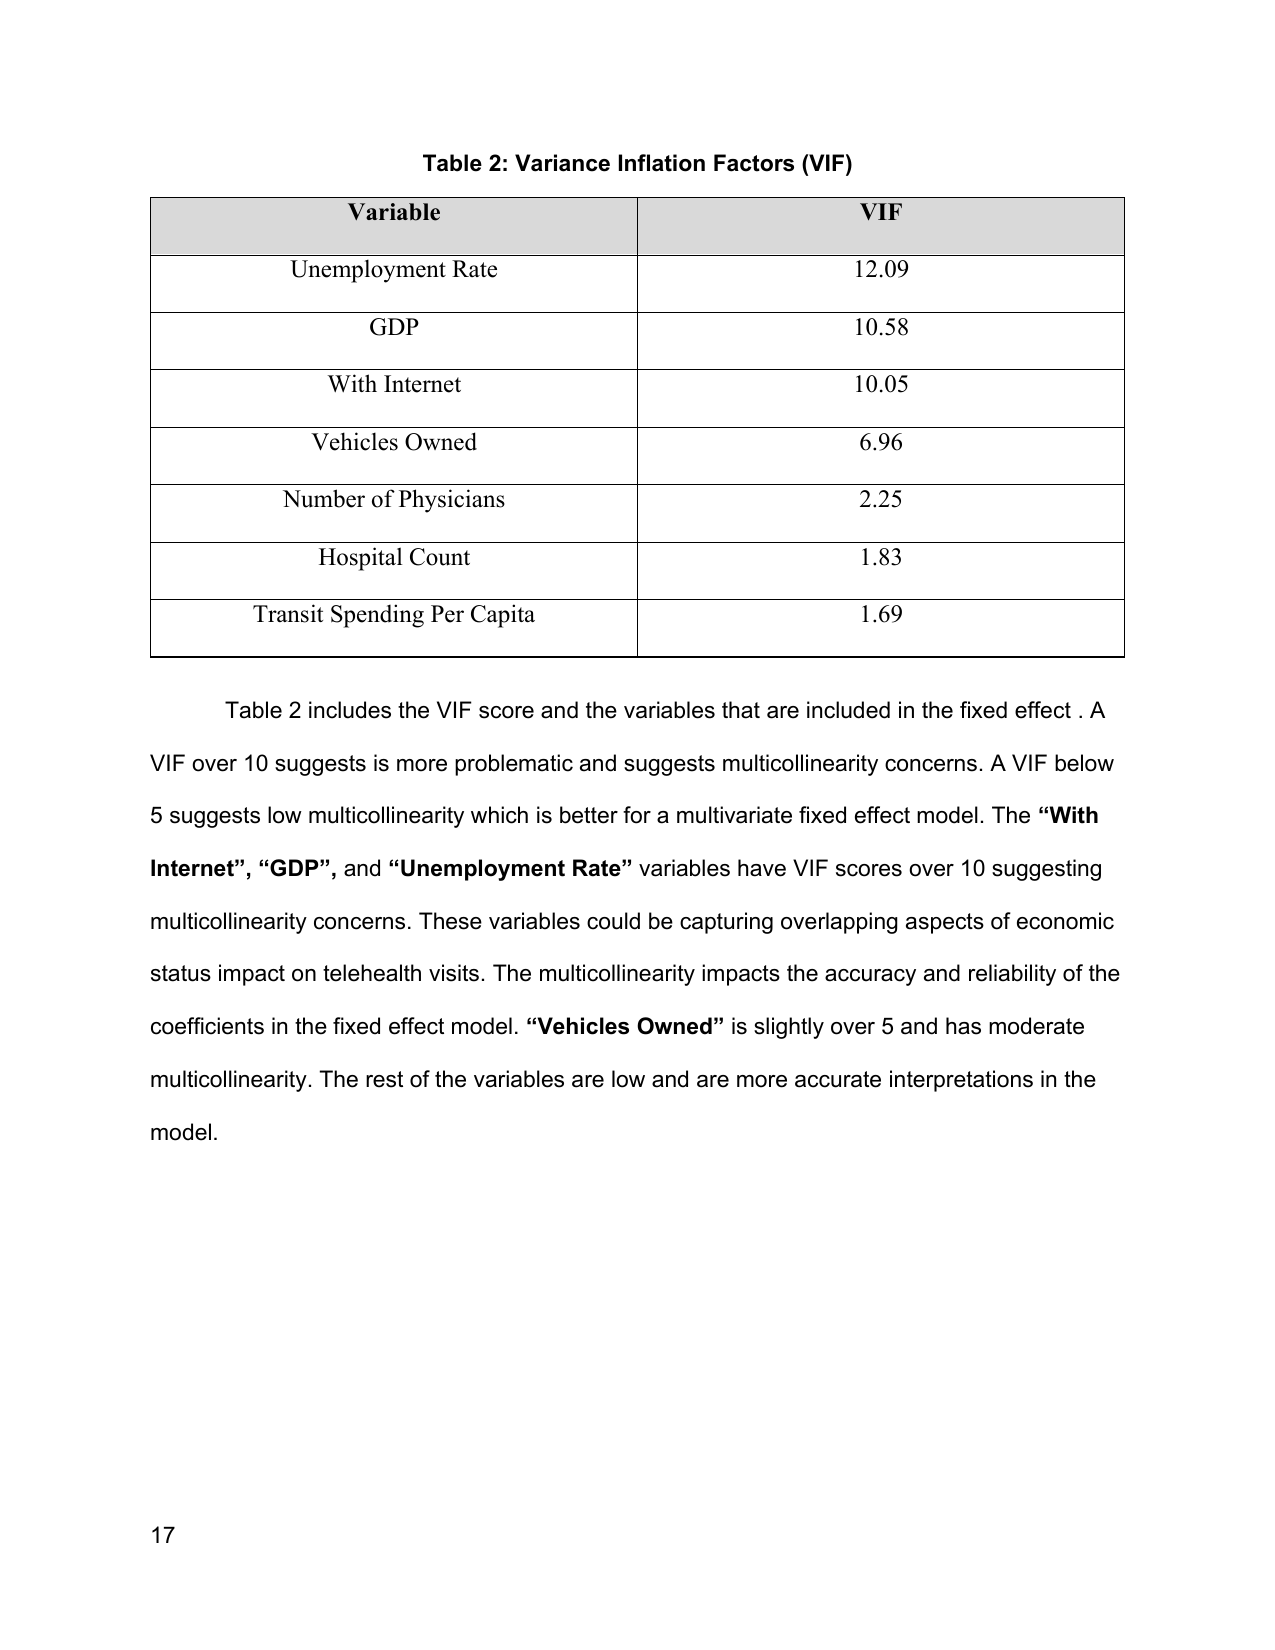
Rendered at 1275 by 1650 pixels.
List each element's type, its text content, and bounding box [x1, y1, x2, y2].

table_cell 12.09 [638, 256, 1124, 312]
table_cell Transit Spending Per Capita [151, 600, 637, 656]
table_cell 2.25 [638, 485, 1124, 542]
text Table 2: Variance Inflation Factors (VIF) [150, 150, 1125, 176]
table_cell 10.58 [638, 313, 1124, 369]
table_header Variable [151, 198, 637, 254]
table_cell 1.83 [638, 543, 1124, 599]
table_header VIF [638, 198, 1124, 254]
table_cell 6.96 [638, 428, 1124, 484]
table_cell 10.05 [638, 370, 1124, 427]
table_cell Hospital Count [151, 543, 637, 599]
table_cell Unemployment Rate [151, 256, 637, 312]
table_cell Vehicles Owned [151, 428, 637, 484]
text Table 2 includes the VIF score and the variables that are included in the fixed effect Table 1. A VIF over 10 suggests is more problematic and suggests multicollinearity concerns. A VIF below 5 suggests low multicollinearity which is better for a multivariate fixed effect model. The “With Internet”, “GDP”, and “Unemployment Rate” variables have VIF scores over 10 suggesting multicollinearity concerns. These variables could be capturing overlapping aspects of economic status impact on telehealth visits. The multicollinearity impacts the accuracy and reliability of the coefficients in the fixed effect model. “Vehicles Owned” is slightly over 5 and has moderate multicollinearity. The rest of the variables are low and are more accurate interpretations in the model. [150, 697, 1125, 1145]
table_cell With Internet [151, 370, 637, 427]
table_cell GDP [151, 313, 637, 369]
table_cell Number of Physicians [151, 485, 637, 542]
table_cell 1.69 [638, 600, 1124, 656]
